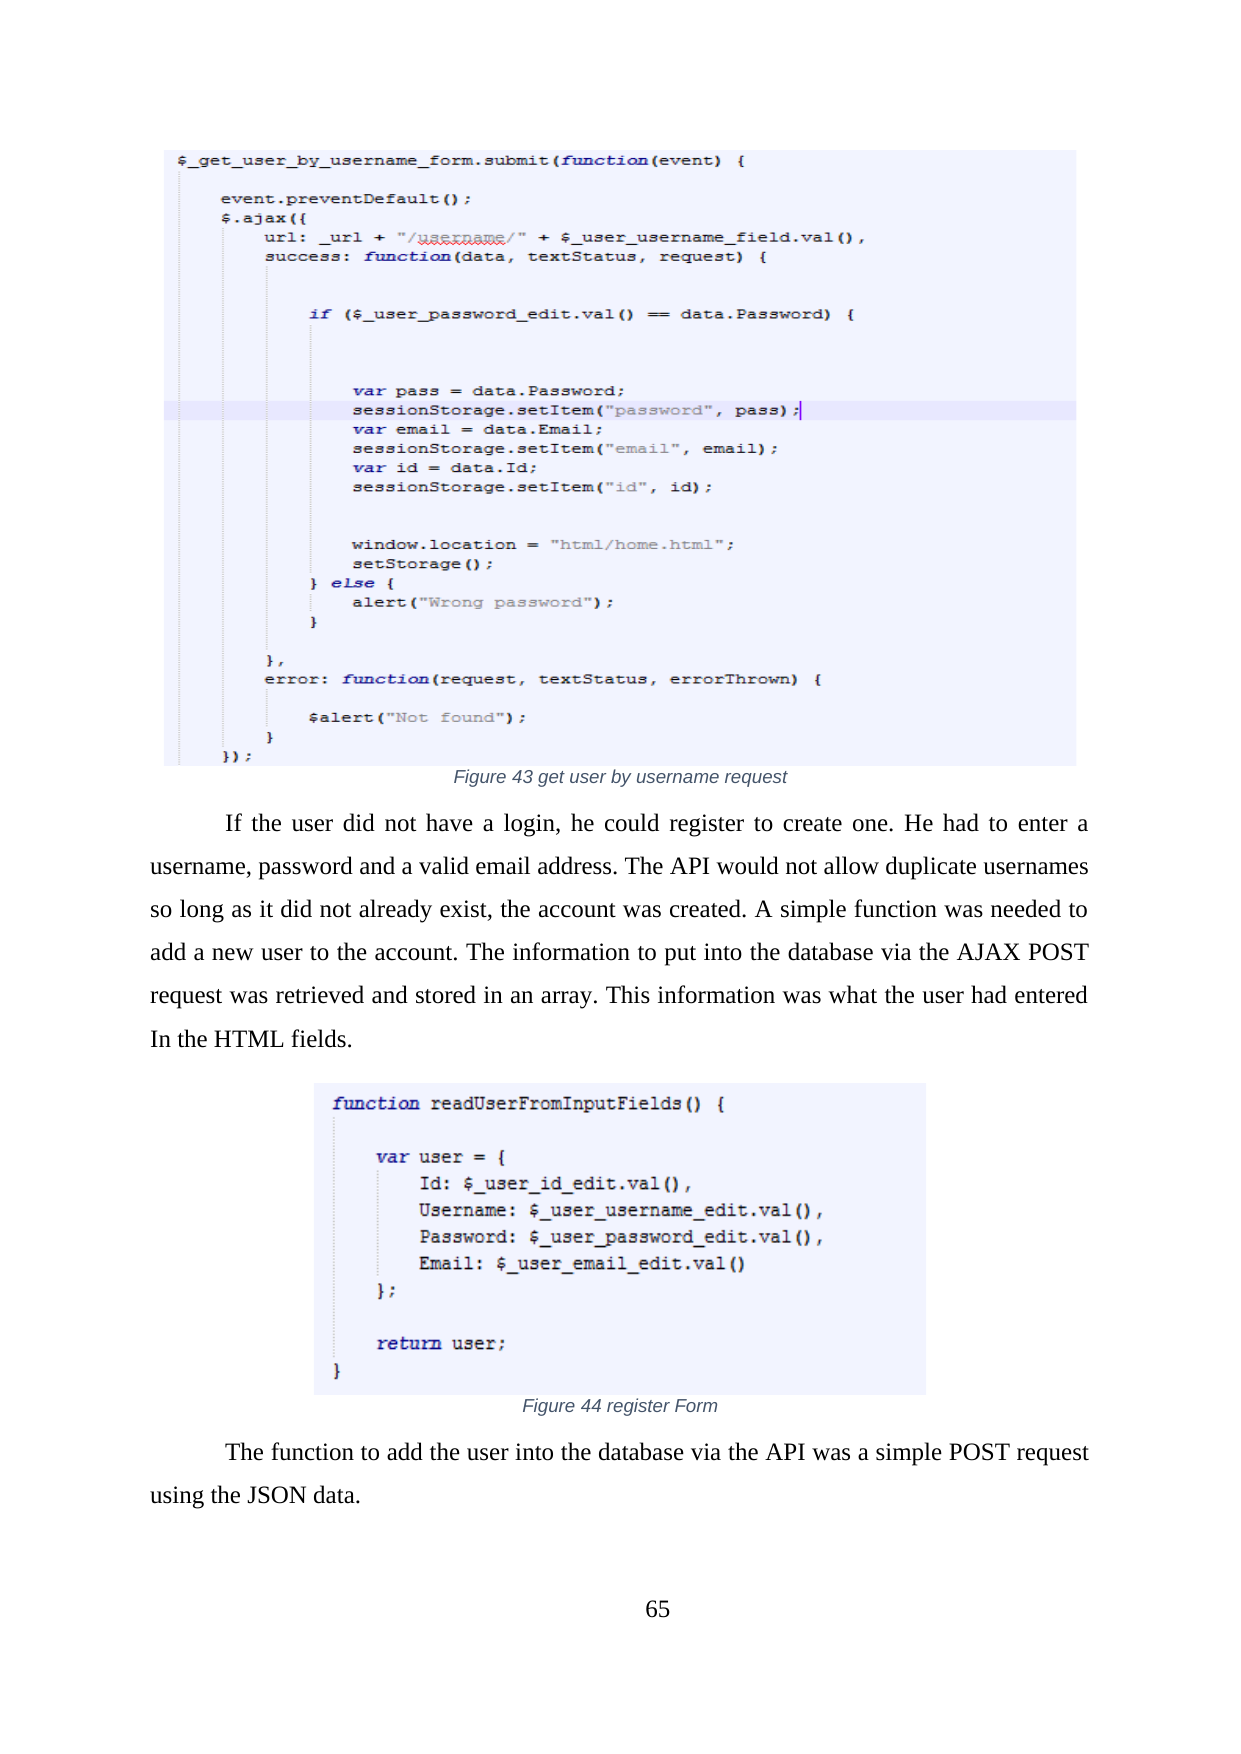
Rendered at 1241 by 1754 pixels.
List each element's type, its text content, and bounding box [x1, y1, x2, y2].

text Figure 43 get user by username request [150, 766, 1090, 787]
picture [313, 1083, 927, 1395]
text If the user did not have a login, he could register to create one. He had to enter a username, password and a valid email address. The API would not allow duplicate usernames so long as it did not already exist, the account was created. A simple function was needed to add a new user to the account. The information to put into the database via the AJAX POST request was retrieved and stored in an array. This information was what the user had entered In the HTML fields. [150, 808, 1090, 1052]
picture [163, 150, 1077, 766]
text The function to add the user into the database via the API was a simple POST request using the JSON data. [150, 1437, 1090, 1509]
